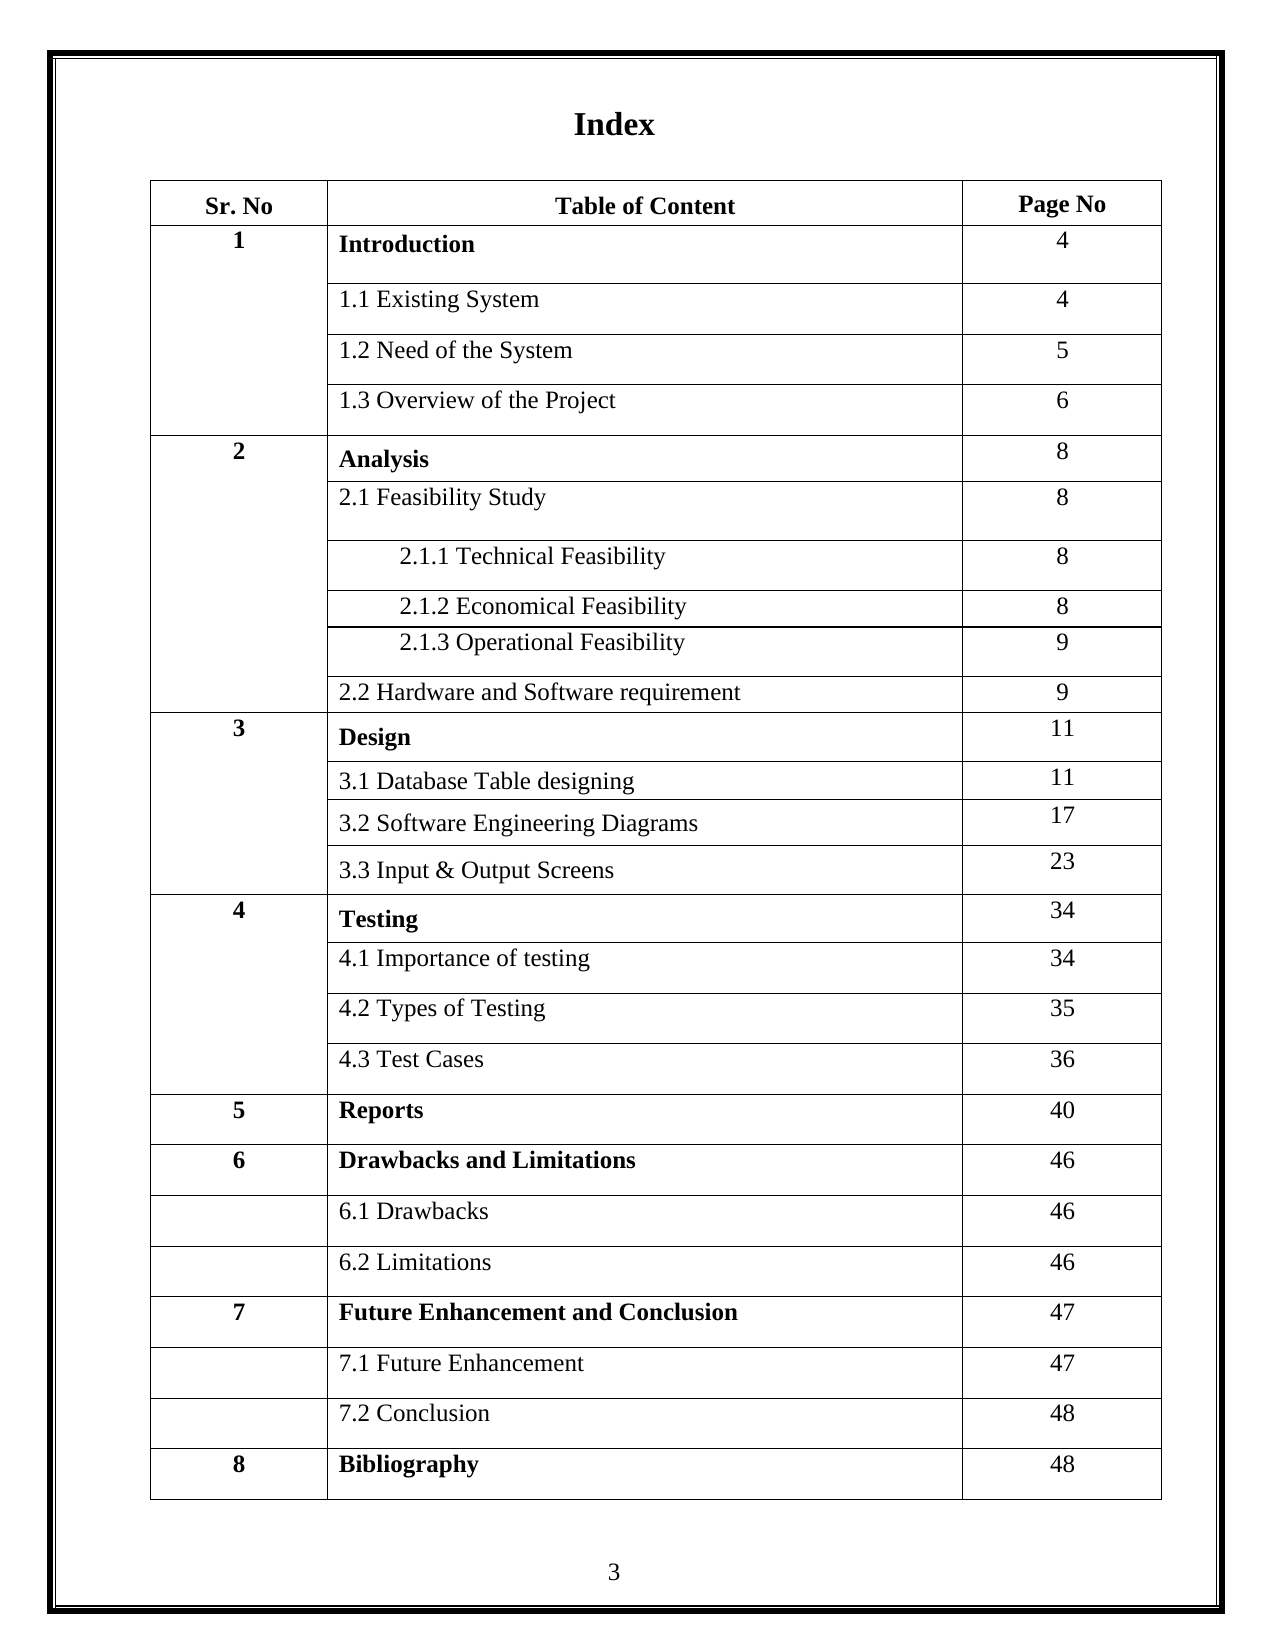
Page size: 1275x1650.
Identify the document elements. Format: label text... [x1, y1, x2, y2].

table_cell 11 [963, 713, 1161, 761]
table_cell Drawbacks and Limitations [328, 1145, 962, 1195]
table_cell 46 [963, 1196, 1161, 1246]
table_cell 2.2 Hardware and Software requirement [328, 677, 962, 712]
table_cell Existing System [328, 284, 962, 334]
table_cell 34 [963, 895, 1161, 942]
table_cell 36 [963, 1044, 1161, 1094]
table_cell 1 [151, 226, 327, 435]
table_cell 4 [151, 895, 327, 1094]
table_cell 2.1 Feasibility Study [328, 482, 962, 540]
table_cell 8 [151, 1449, 327, 1499]
table_cell 46 [963, 1247, 1161, 1296]
table_cell 4 [963, 284, 1161, 334]
table_cell 7 [151, 1297, 327, 1347]
table_header Table of Content [328, 181, 962, 224]
table_cell 7.2 Conclusion [328, 1399, 962, 1448]
table_cell 48 [963, 1399, 1161, 1448]
table_cell 8 [963, 482, 1161, 540]
table_cell 2.1.2 Economical Feasibility [328, 591, 962, 626]
table_cell 46 [963, 1145, 1161, 1195]
table_cell Need of the System [328, 335, 962, 384]
table_cell 4 [963, 226, 1161, 283]
table_cell 48 [963, 1449, 1161, 1499]
table_cell Overview of the Project [328, 385, 962, 435]
table_cell 47 [963, 1348, 1161, 1397]
table_cell 35 [963, 994, 1161, 1043]
table_cell 6 [151, 1145, 327, 1195]
table_cell Future Enhancement and Conclusion [328, 1297, 962, 1347]
table_cell Analysis [328, 436, 962, 481]
table_cell 9 [963, 628, 1161, 676]
table_cell 34 [963, 943, 1161, 992]
table_cell 2.1.3 Operational Feasibility [328, 628, 962, 676]
table_cell 4.2 Types of Testing [328, 994, 962, 1043]
table_cell 9 [963, 677, 1161, 712]
table_cell [151, 1348, 327, 1397]
table_cell 11 [963, 762, 1161, 799]
table_cell 5 [151, 1095, 327, 1144]
table_cell 17 [963, 800, 1161, 845]
table_cell [151, 1196, 327, 1246]
table_cell 47 [963, 1297, 1161, 1347]
table_cell 6.2 Limitations [328, 1247, 962, 1296]
table_cell Design [328, 713, 962, 761]
table_cell 3.2 Software Engineering Diagrams [328, 800, 962, 845]
table_header Page No [963, 181, 1161, 224]
table_cell 2.1.1 Technical Feasibility [328, 541, 962, 590]
text Index [56, 104, 1181, 142]
table_cell 3.1 Database Table designing [328, 762, 962, 799]
table_cell 8 [963, 591, 1161, 626]
table_cell Reports [328, 1095, 962, 1144]
table_cell [151, 1247, 327, 1296]
table_cell 2 [151, 436, 327, 712]
table_cell 6 [963, 385, 1161, 435]
table_cell Introduction [328, 226, 962, 283]
table_cell 4.1 Importance of testing [328, 943, 962, 992]
table_cell 40 [963, 1095, 1161, 1144]
table_cell [151, 1399, 327, 1448]
table_cell 23 [963, 846, 1161, 894]
table_cell Bibliography [328, 1449, 962, 1499]
table_cell 3 [151, 713, 327, 894]
table_header Sr. No [151, 181, 327, 224]
table_cell 7.1 Future Enhancement [328, 1348, 962, 1397]
table_cell 5 [963, 335, 1161, 384]
table_cell Testing [328, 895, 962, 942]
table_cell 4.3 Test Cases [328, 1044, 962, 1094]
table_cell 8 [963, 436, 1161, 481]
table_cell 3.3 Input & Output Screens [328, 846, 962, 894]
table_cell 6.1 Drawbacks [328, 1196, 962, 1246]
table_cell 8 [963, 541, 1161, 590]
